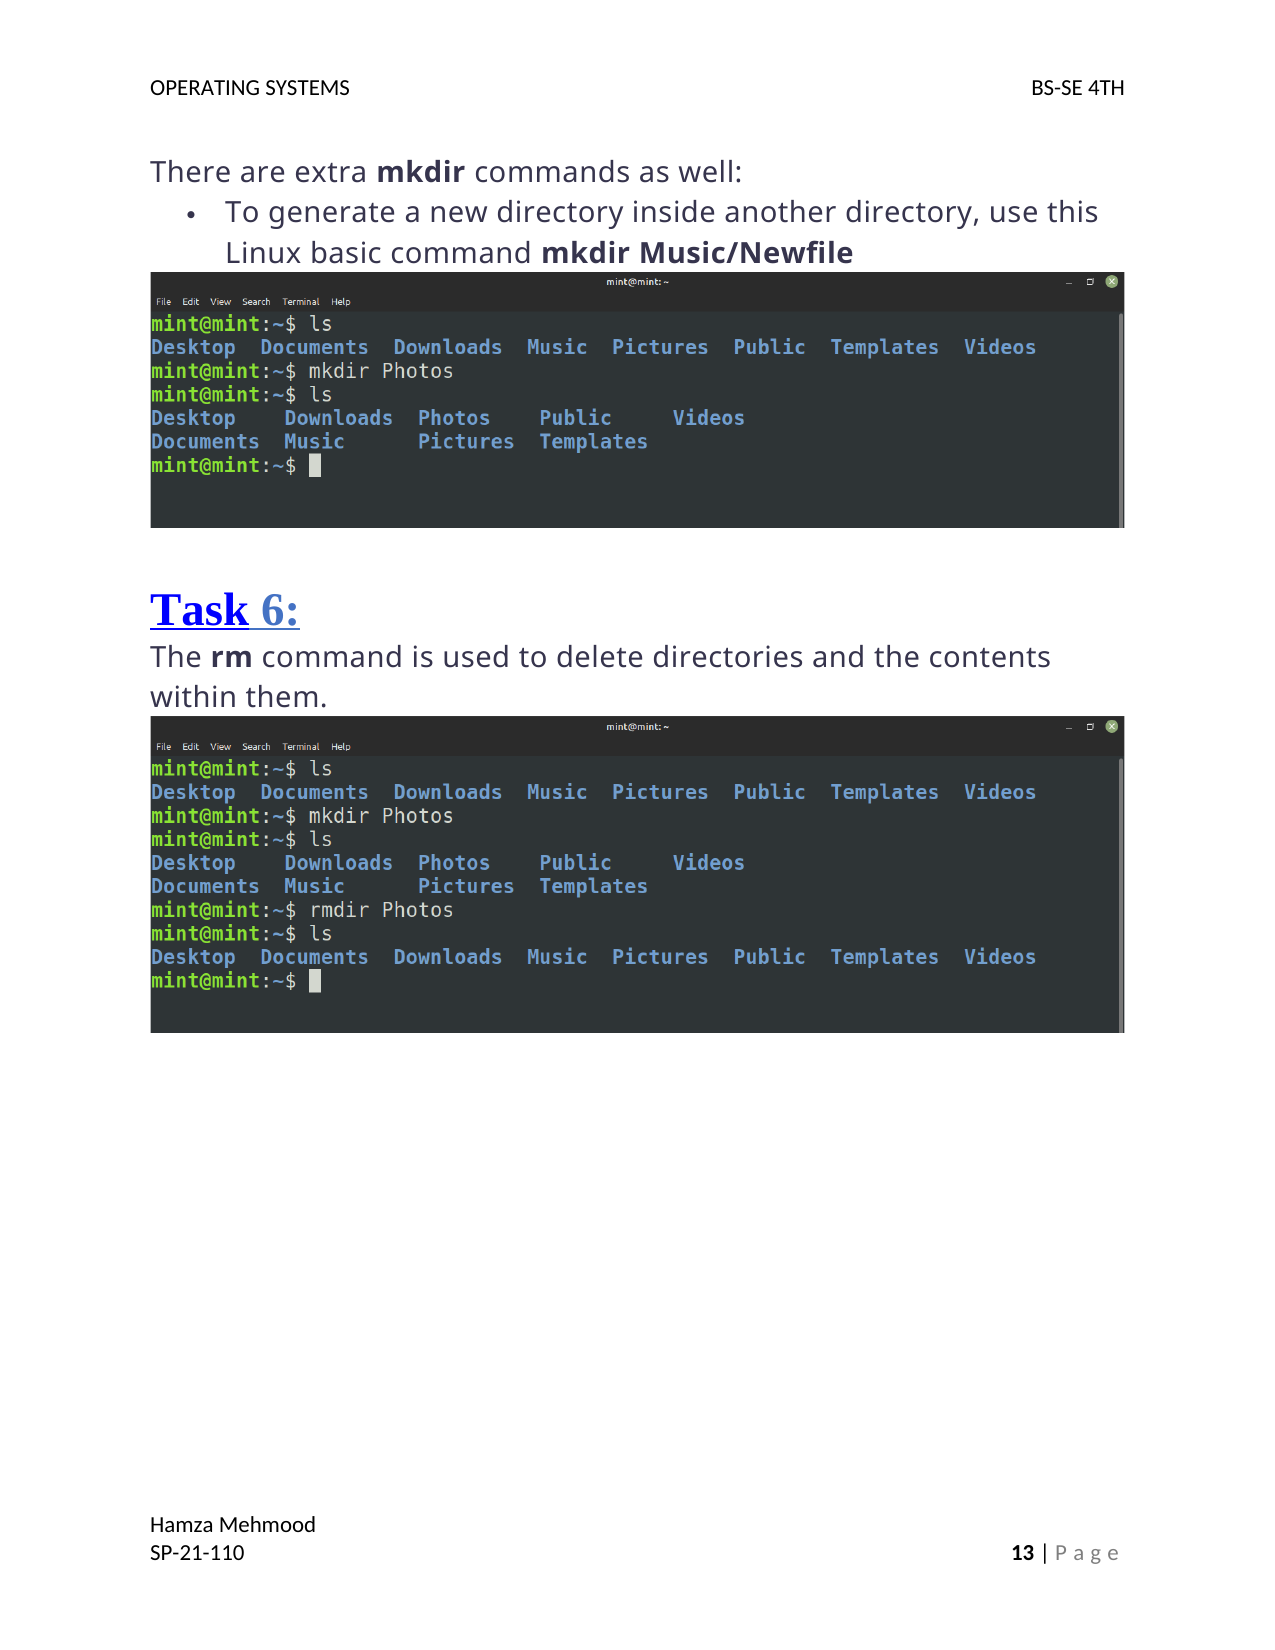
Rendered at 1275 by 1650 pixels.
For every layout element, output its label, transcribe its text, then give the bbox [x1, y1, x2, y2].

list To generate a new directory inside another directory, use this Linux basic command mkdir Music/Newfile [187, 191, 1125, 272]
picture [150, 272, 1125, 528]
text The rm command is used to delete directories and the contents within them. [150, 635, 1125, 716]
text There are extra mkdir commands as well: [150, 150, 1125, 191]
picture [150, 716, 1125, 1033]
subtitle Task 6: [150, 579, 1125, 635]
